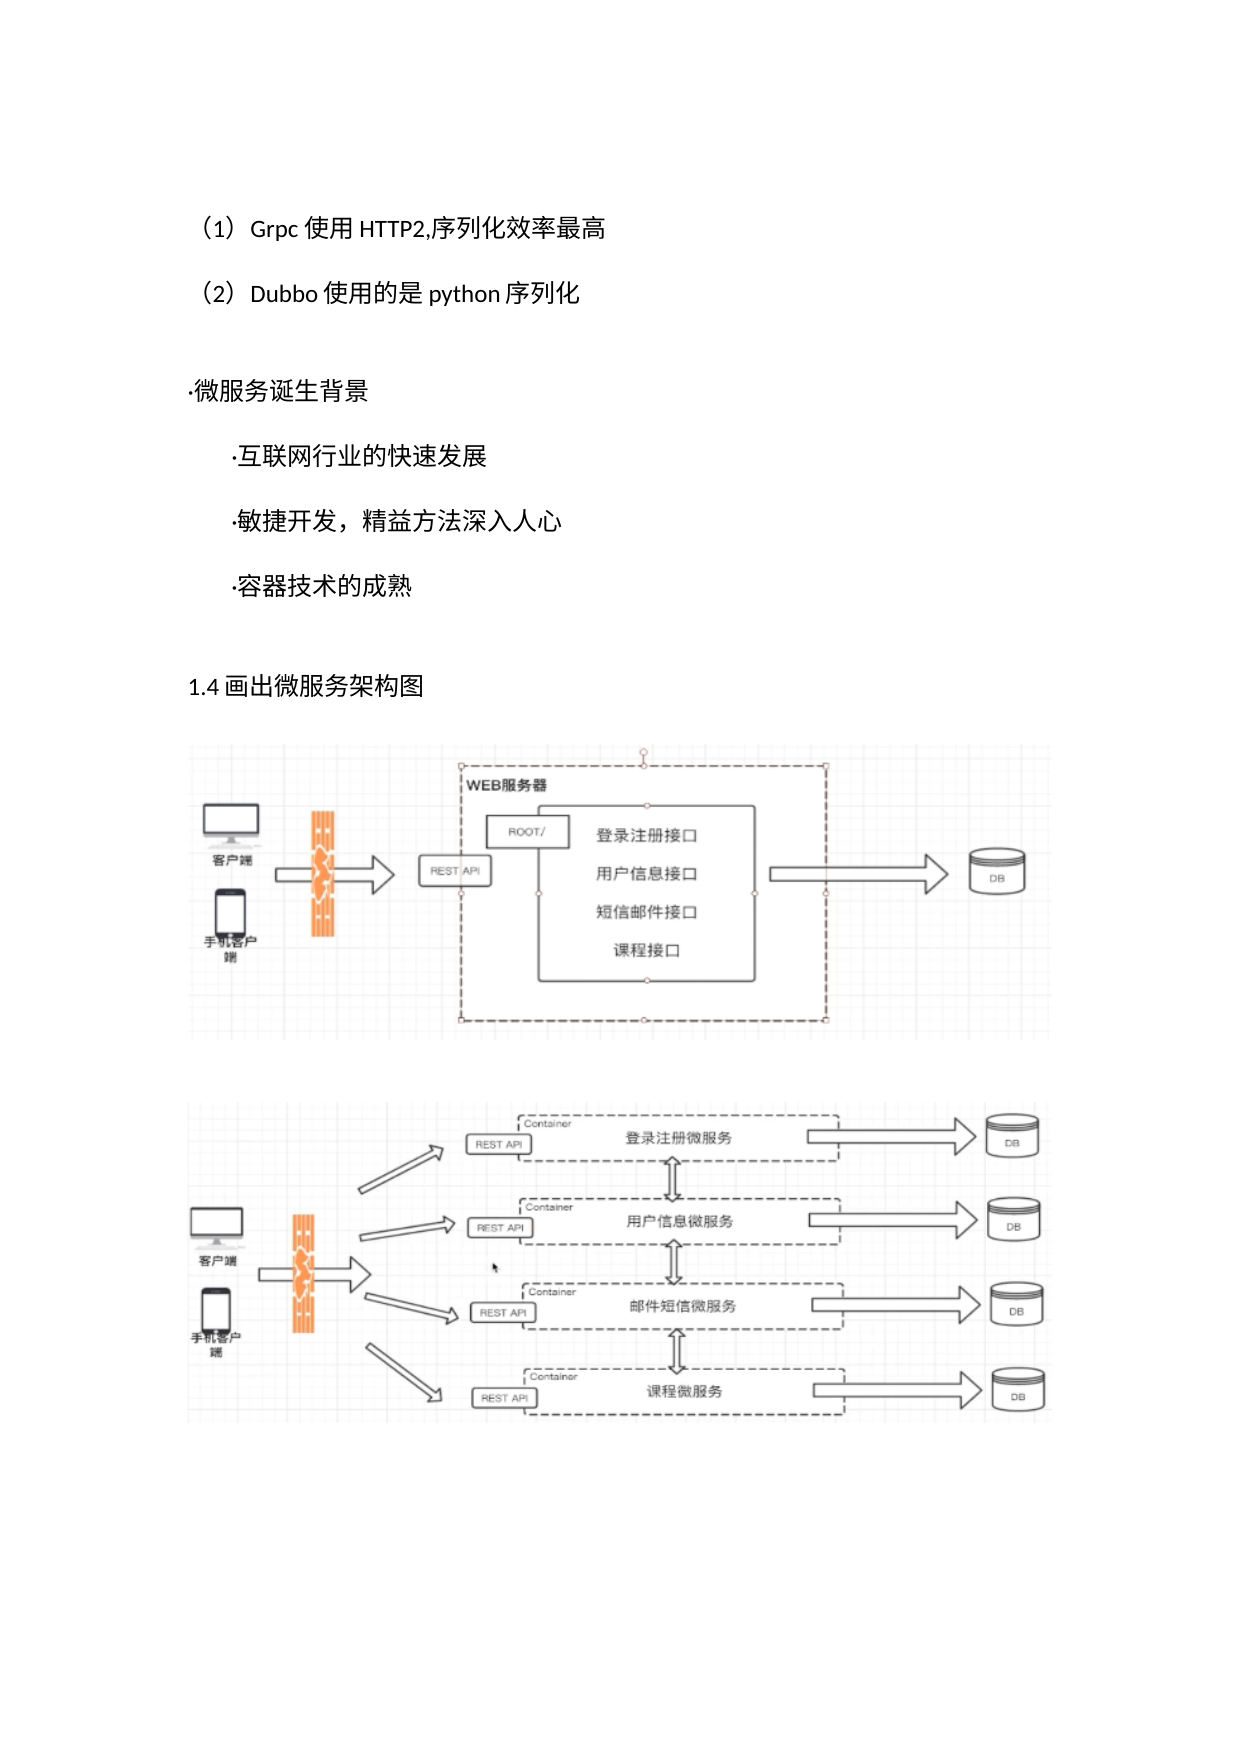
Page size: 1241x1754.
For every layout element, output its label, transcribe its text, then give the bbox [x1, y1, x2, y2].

text （1）Grpc 使用HTTP2,序列化效率最高 [187, 194, 1053, 259]
text （2）Dubbo使用的是python序列化 [187, 259, 1053, 324]
text ·敏捷开发，精益方法深入人心 [187, 487, 1053, 552]
text ·互联网行业的快速发展 [187, 422, 1053, 487]
text ·容器技术的成熟 [187, 552, 1053, 617]
subtitle 1.4画出微服务架构图 [187, 652, 1053, 717]
picture [187, 1102, 1053, 1423]
text ·微服务诞生背景 [187, 357, 1053, 422]
picture [187, 744, 1053, 1040]
